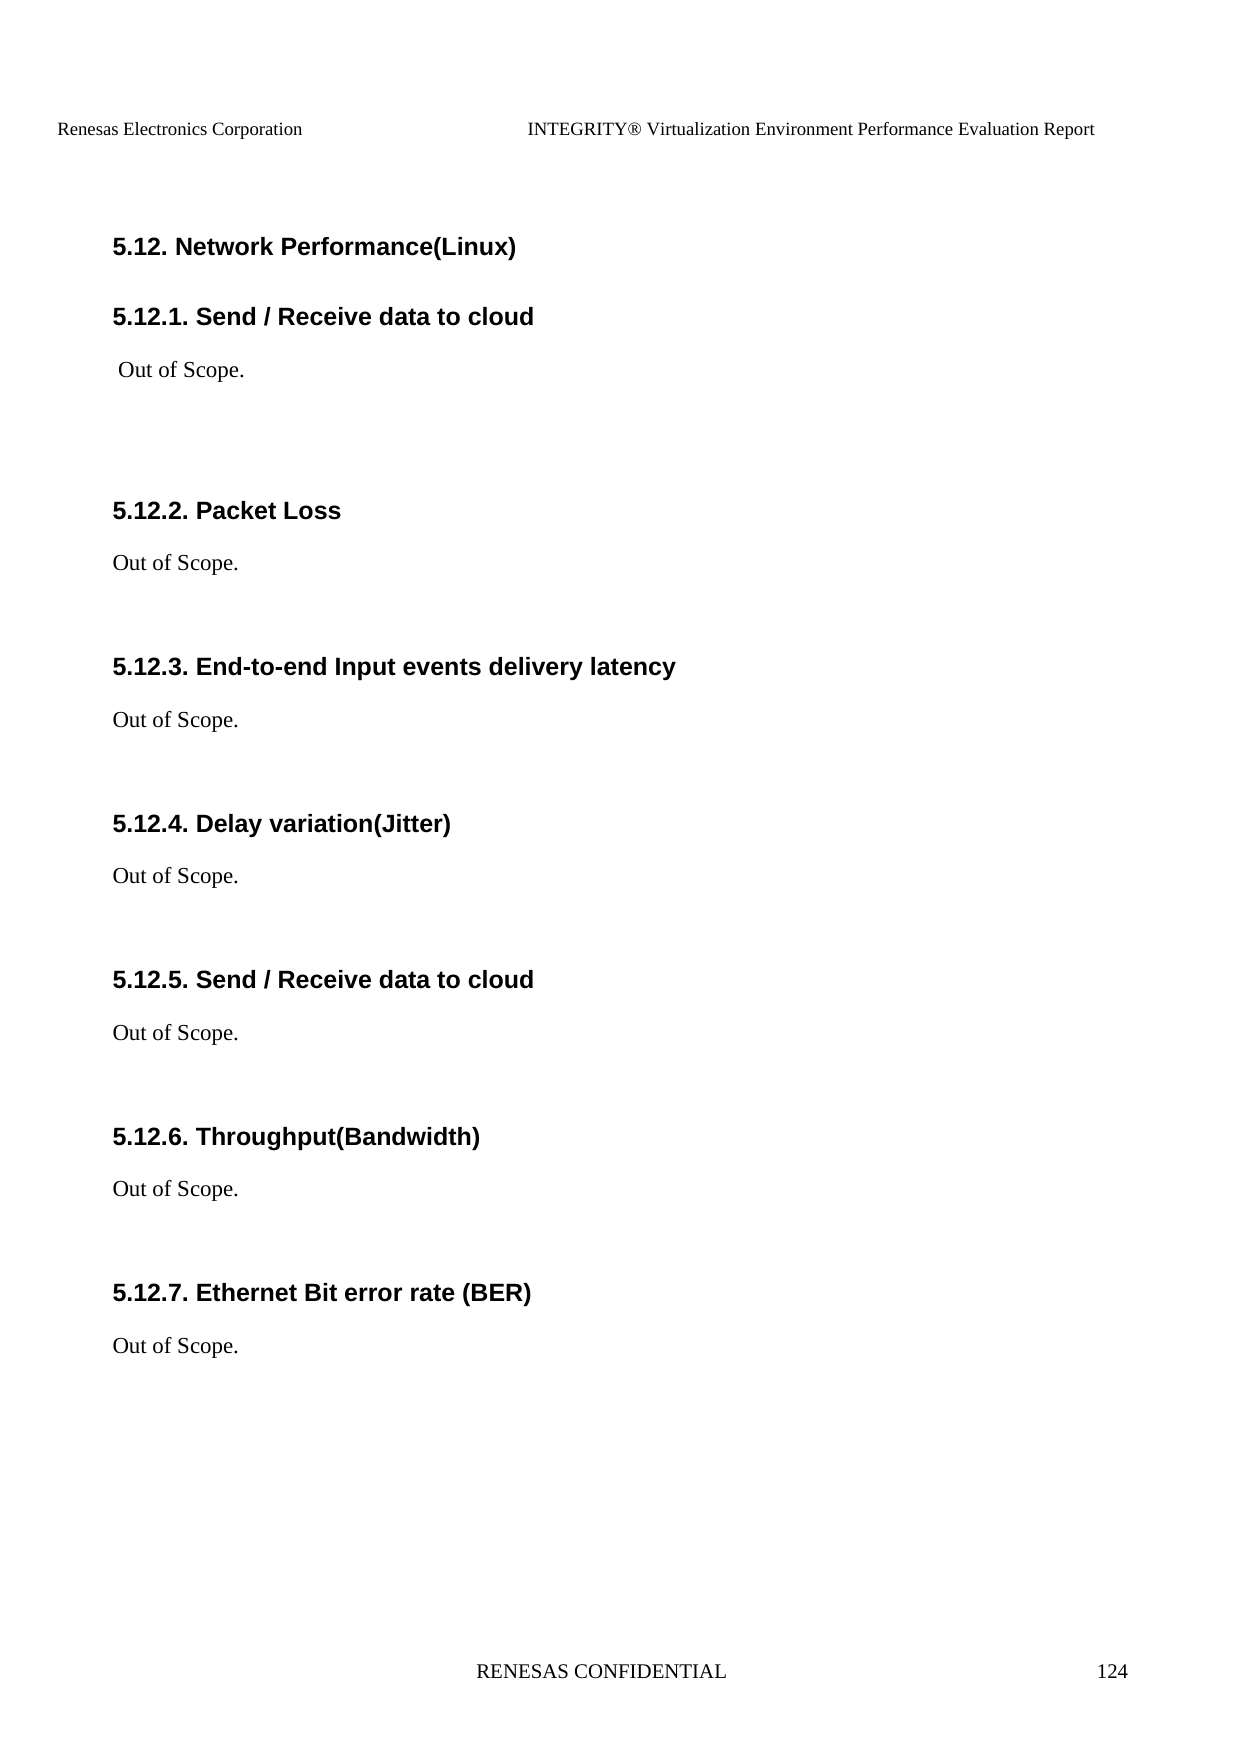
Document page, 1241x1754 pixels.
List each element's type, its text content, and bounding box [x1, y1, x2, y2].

subtitle Network Performance(Linux) [112, 232, 1128, 260]
subtitle Send / Receive data to cloud [112, 302, 1128, 331]
text Out of Scope. [112, 862, 1128, 889]
subtitle Throughput(Bandwidth) [112, 1121, 1128, 1150]
subtitle Ethernet Bit error rate (BER) [112, 1278, 1128, 1307]
text Out of Scope. [112, 706, 1128, 732]
subtitle Packet Loss [112, 496, 1128, 524]
text Out of Scope. [112, 549, 1128, 576]
subtitle Send / Receive data to cloud [112, 965, 1128, 994]
text Out of Scope. [112, 1175, 1128, 1202]
text Out of Scope. [112, 1019, 1128, 1045]
text Out of Scope. [112, 356, 1128, 382]
subtitle Delay variation(Jitter) [112, 808, 1128, 837]
text Out of Scope. [112, 1332, 1128, 1358]
subtitle End-to-end Input events delivery latency [112, 652, 1128, 681]
